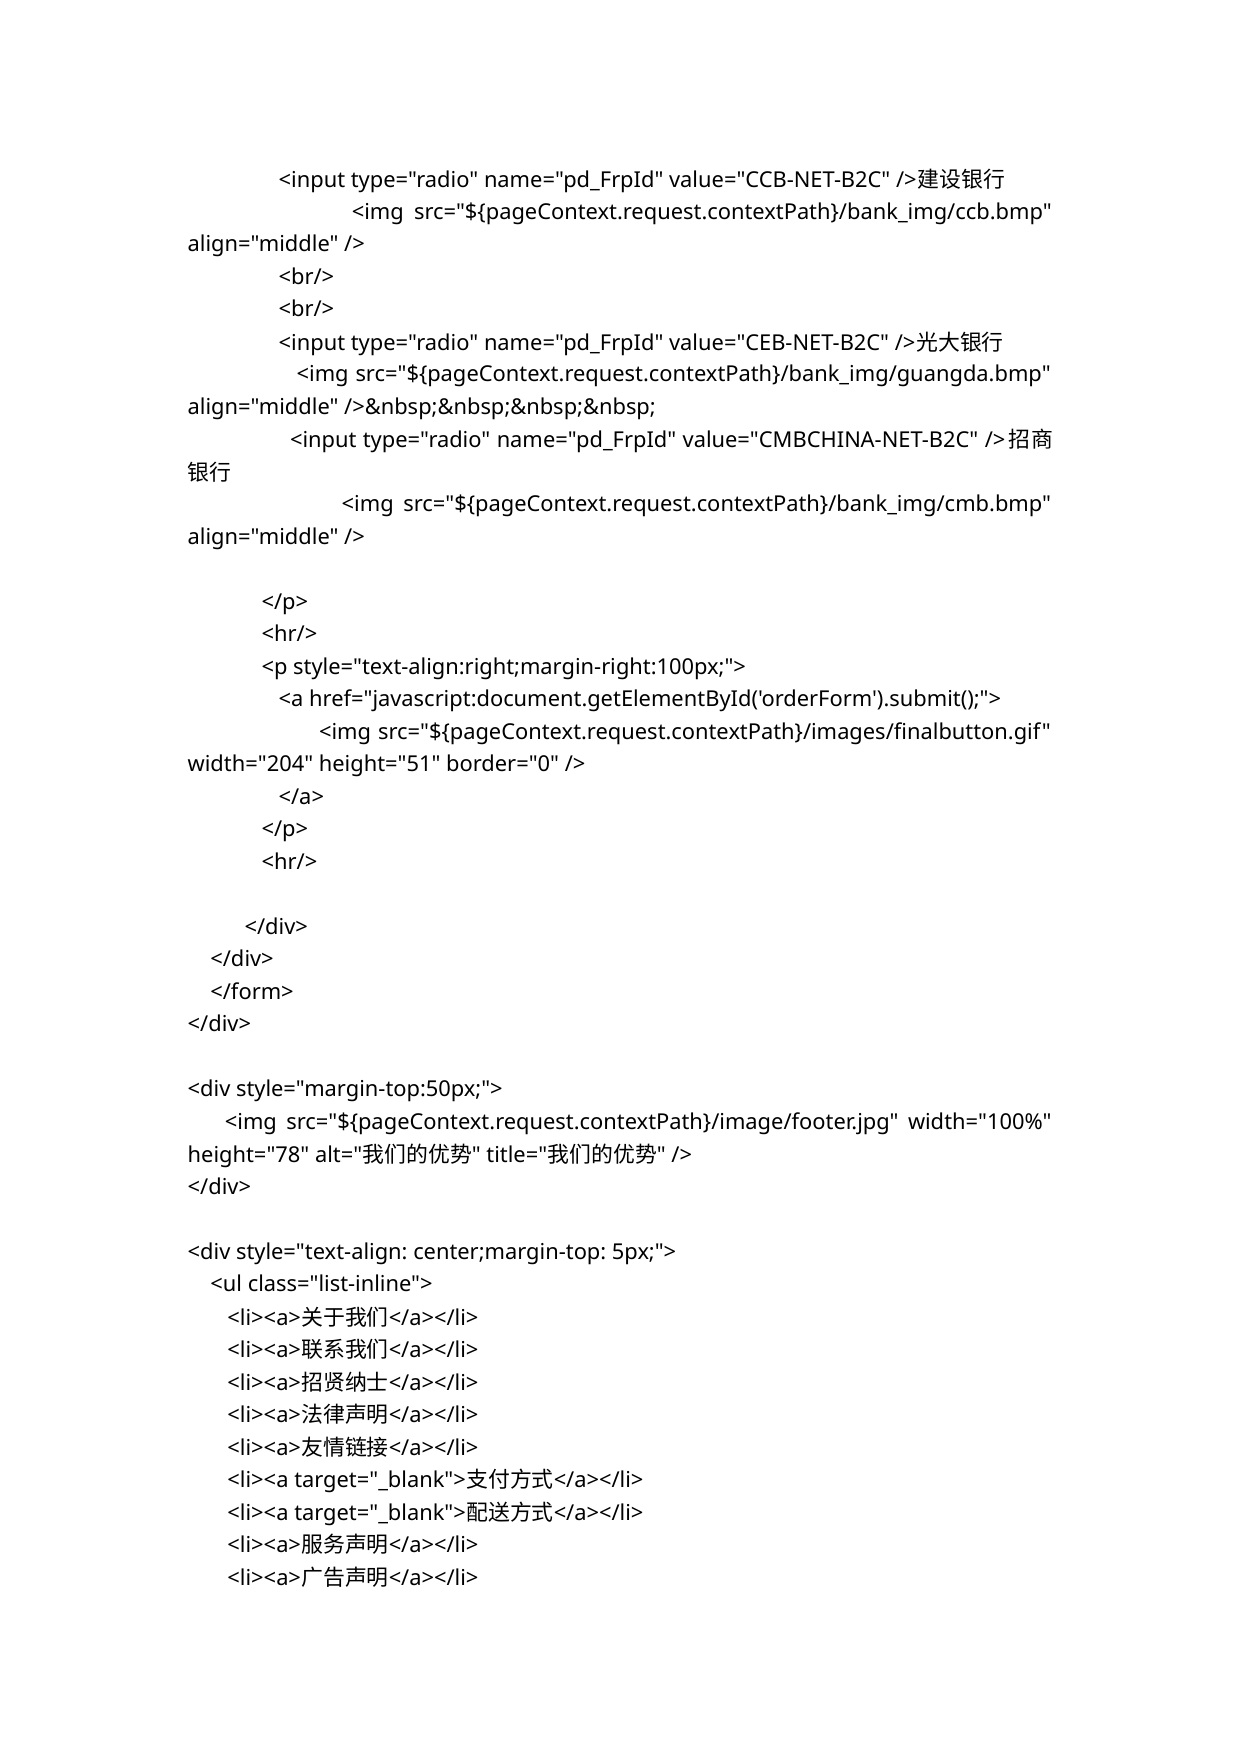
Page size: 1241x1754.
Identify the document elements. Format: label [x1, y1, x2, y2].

text [187, 162, 1053, 1592]
